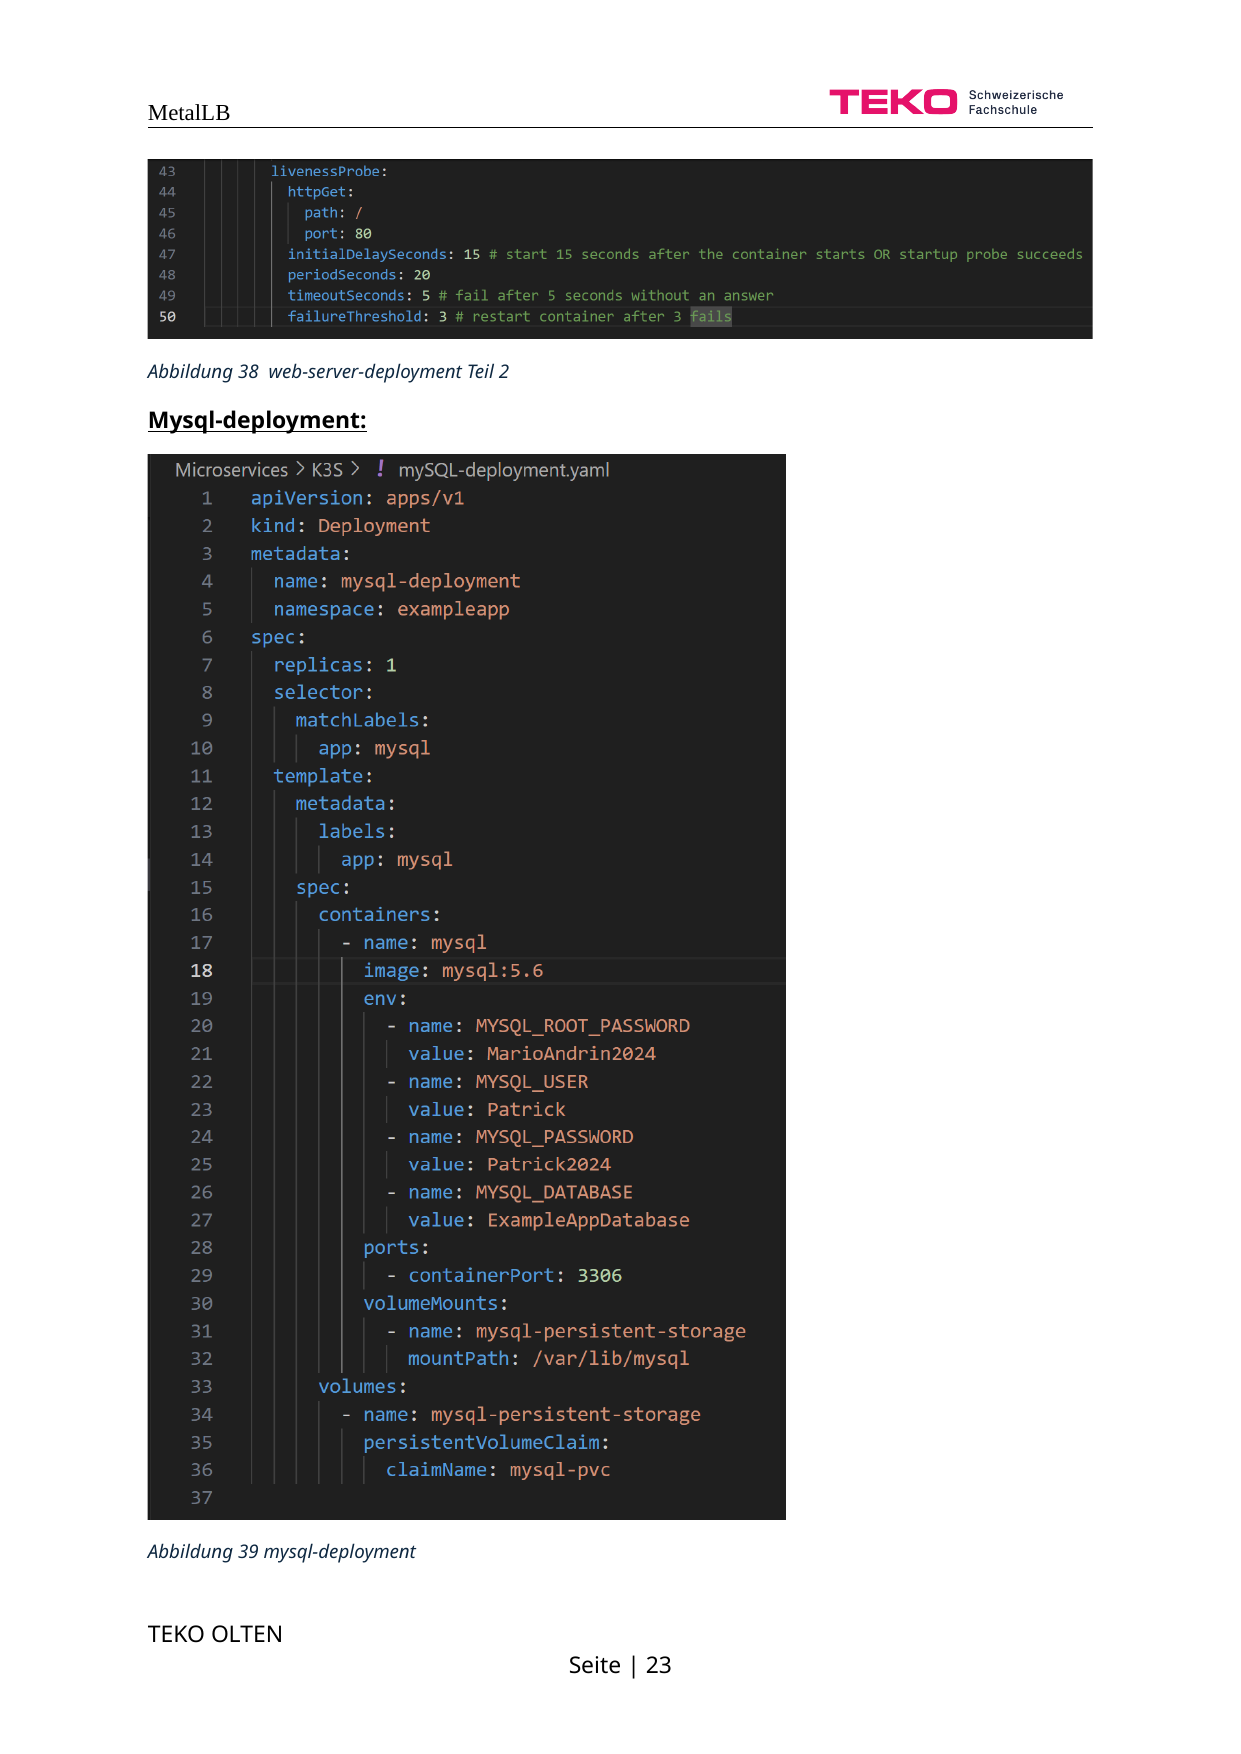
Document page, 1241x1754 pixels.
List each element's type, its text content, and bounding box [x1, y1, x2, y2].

text Abbildung mysql-deployment [148, 1539, 1093, 1564]
picture [147, 159, 1093, 339]
picture [147, 454, 786, 1520]
text Mysql-deployment: [148, 404, 1093, 436]
picture [805, 61, 1097, 139]
text Abbildung web-server-deployment Teil 2 [148, 358, 1093, 383]
